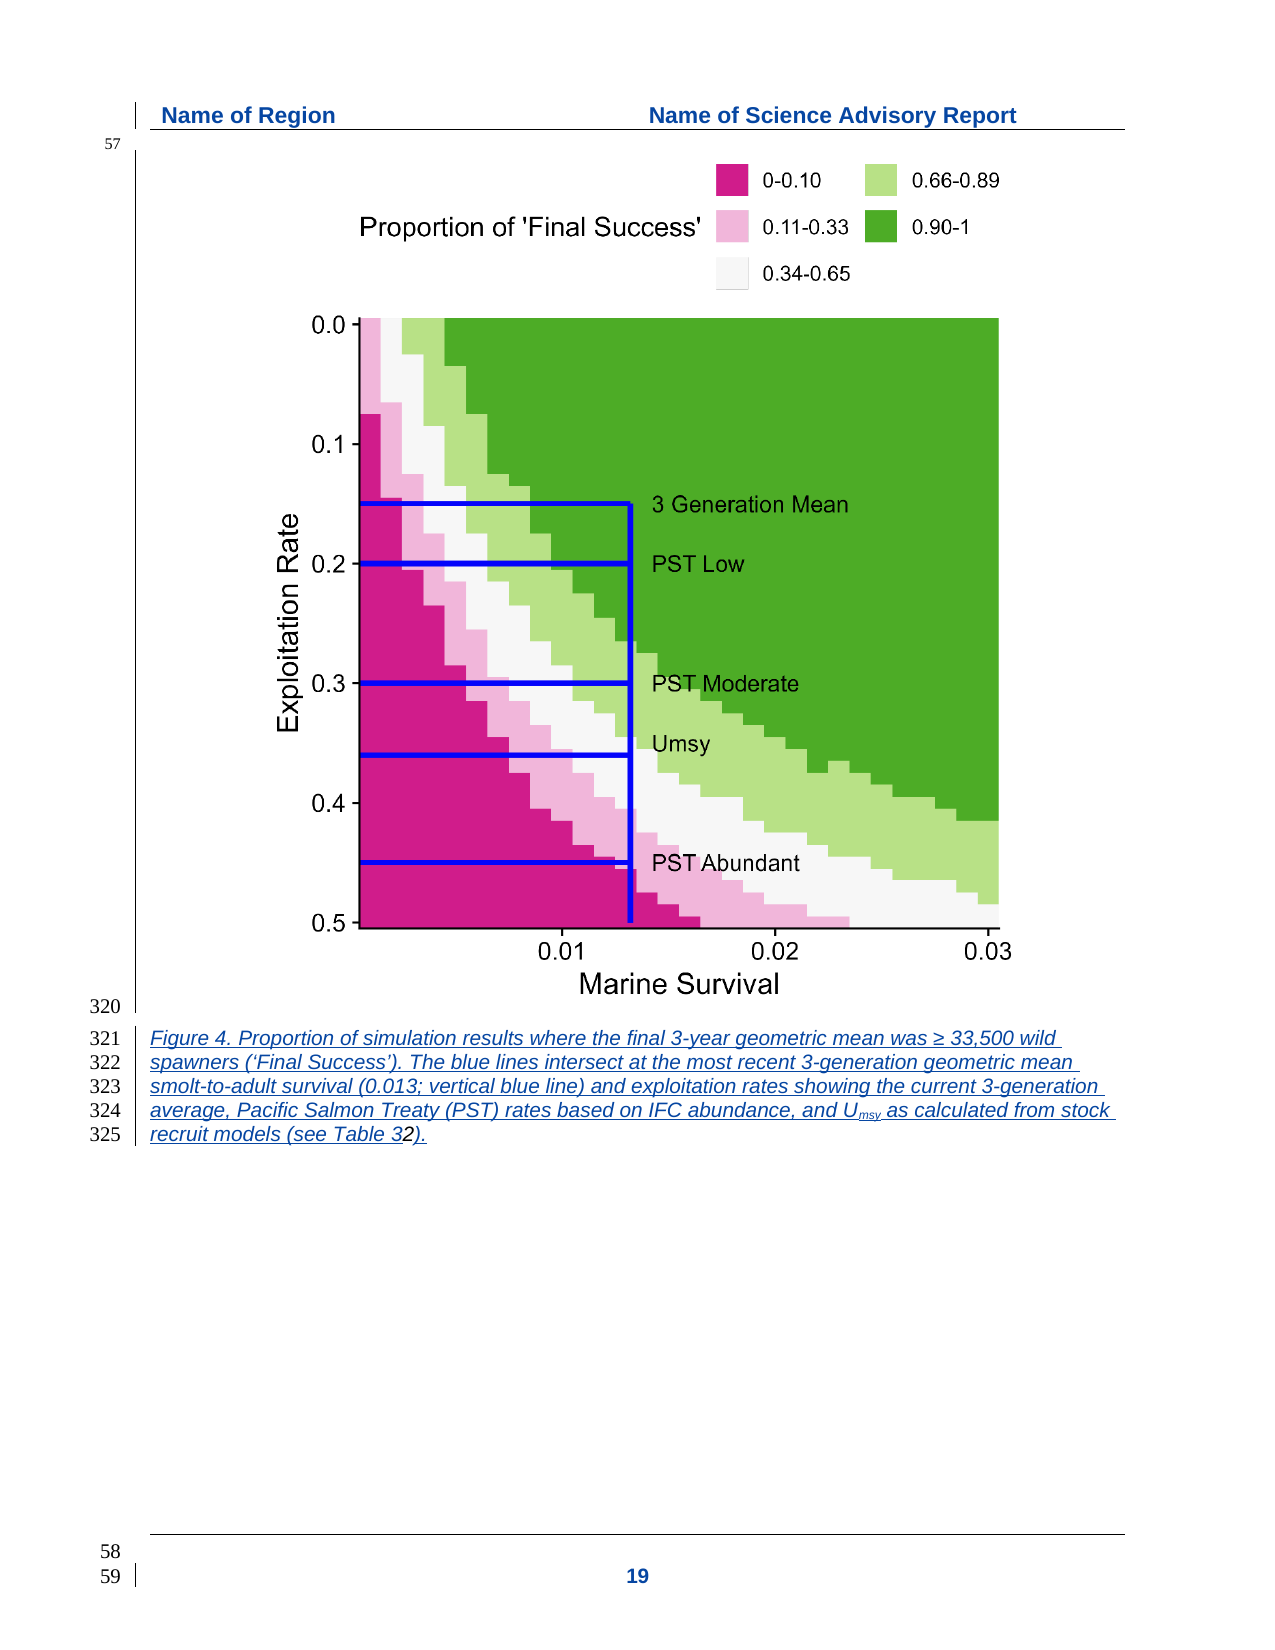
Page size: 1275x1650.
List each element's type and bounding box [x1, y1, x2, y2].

picture [262, 150, 1013, 1014]
